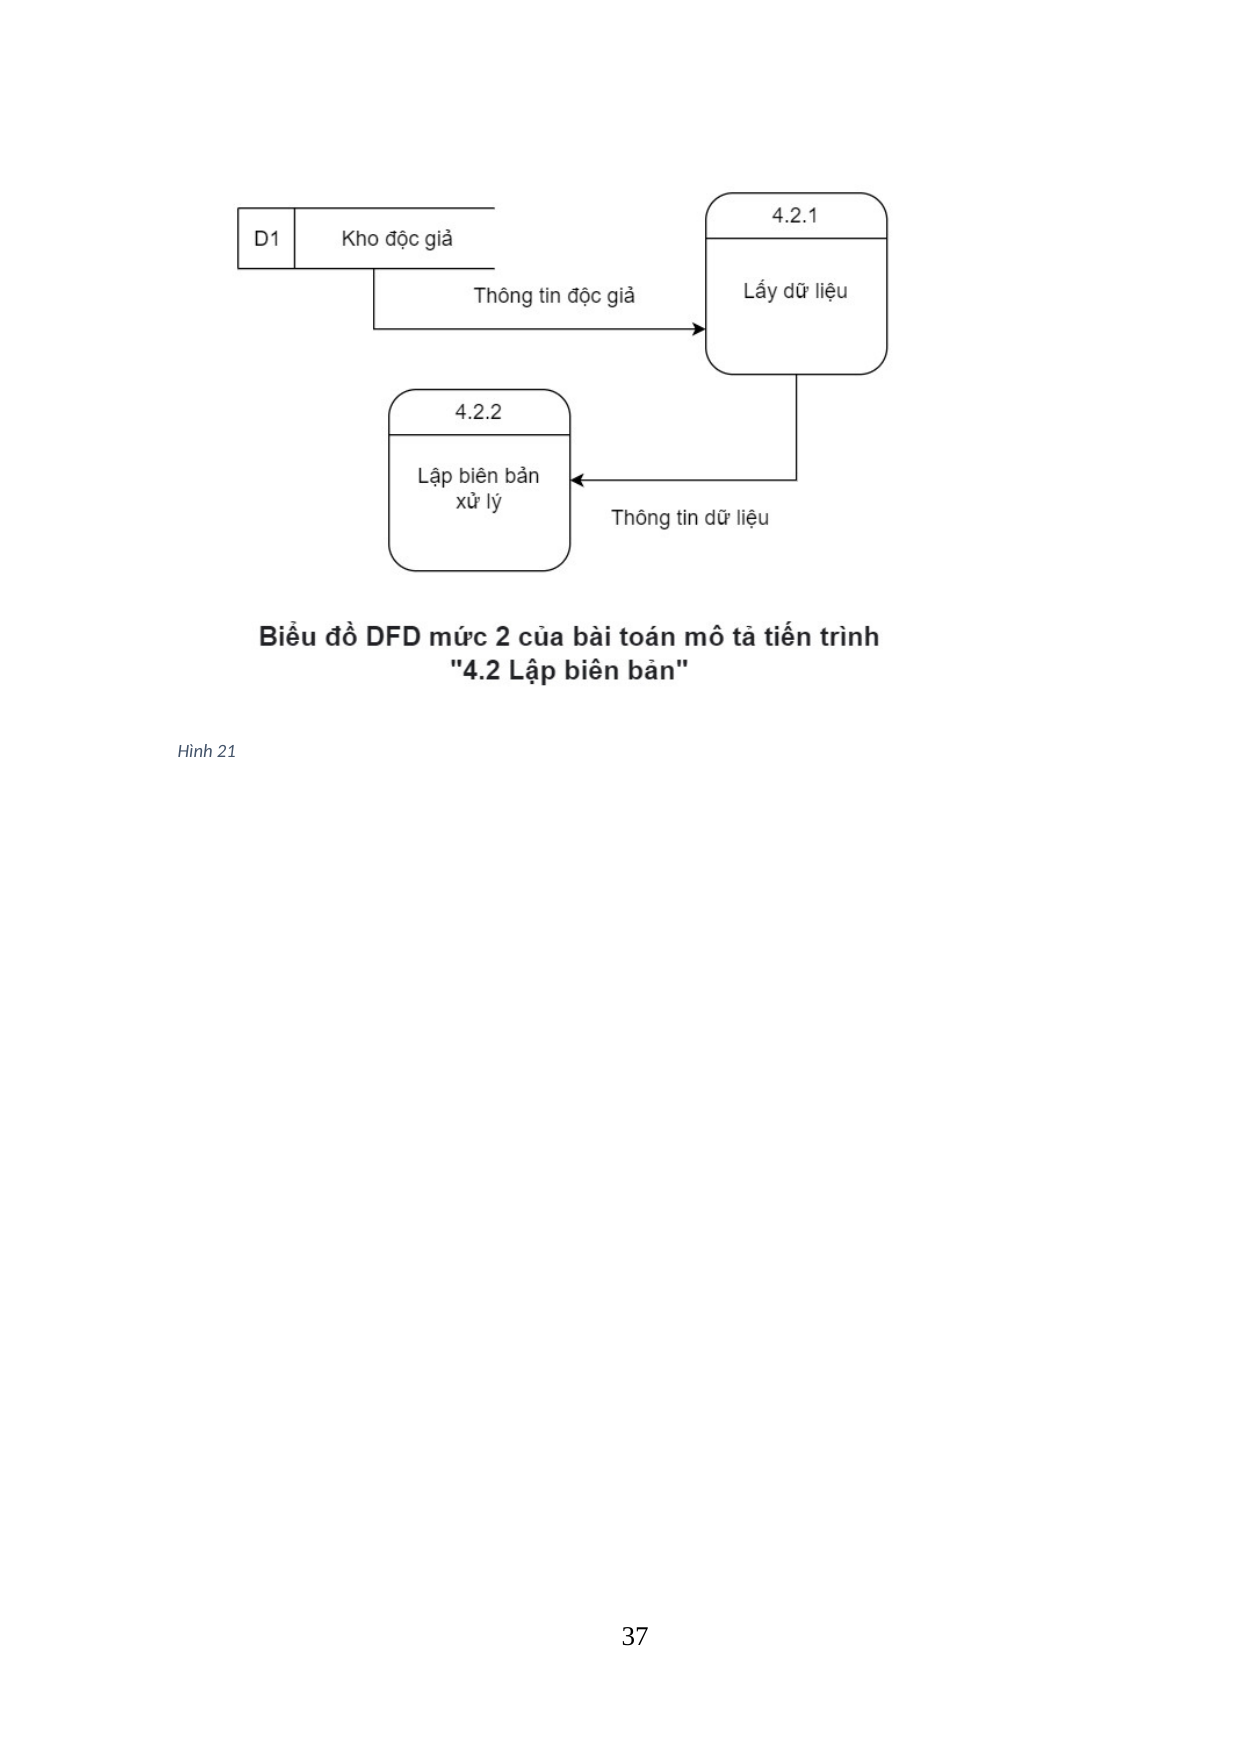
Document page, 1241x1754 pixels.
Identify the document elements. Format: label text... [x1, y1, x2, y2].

text Hình 21 [177, 739, 1092, 762]
picture [177, 147, 949, 733]
